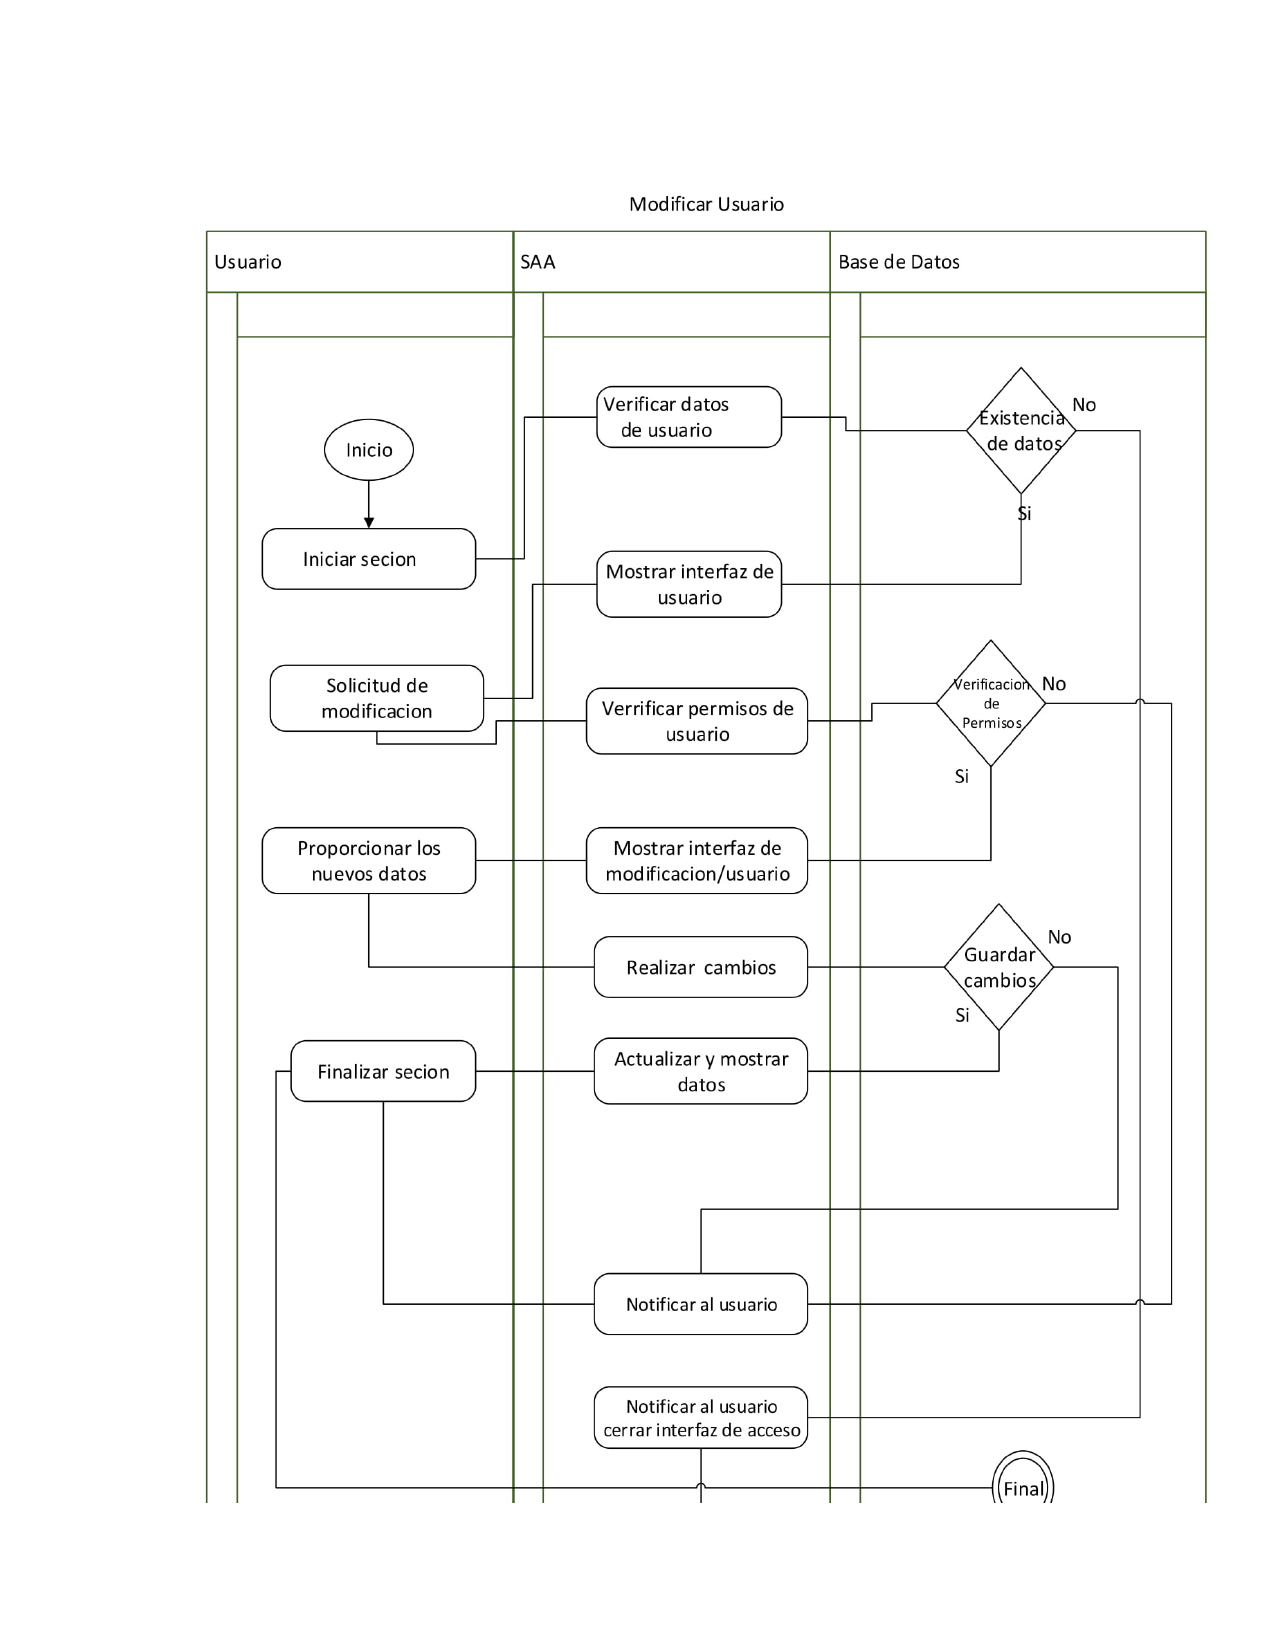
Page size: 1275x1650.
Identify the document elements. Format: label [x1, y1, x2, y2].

picture [177, 147, 1240, 1503]
